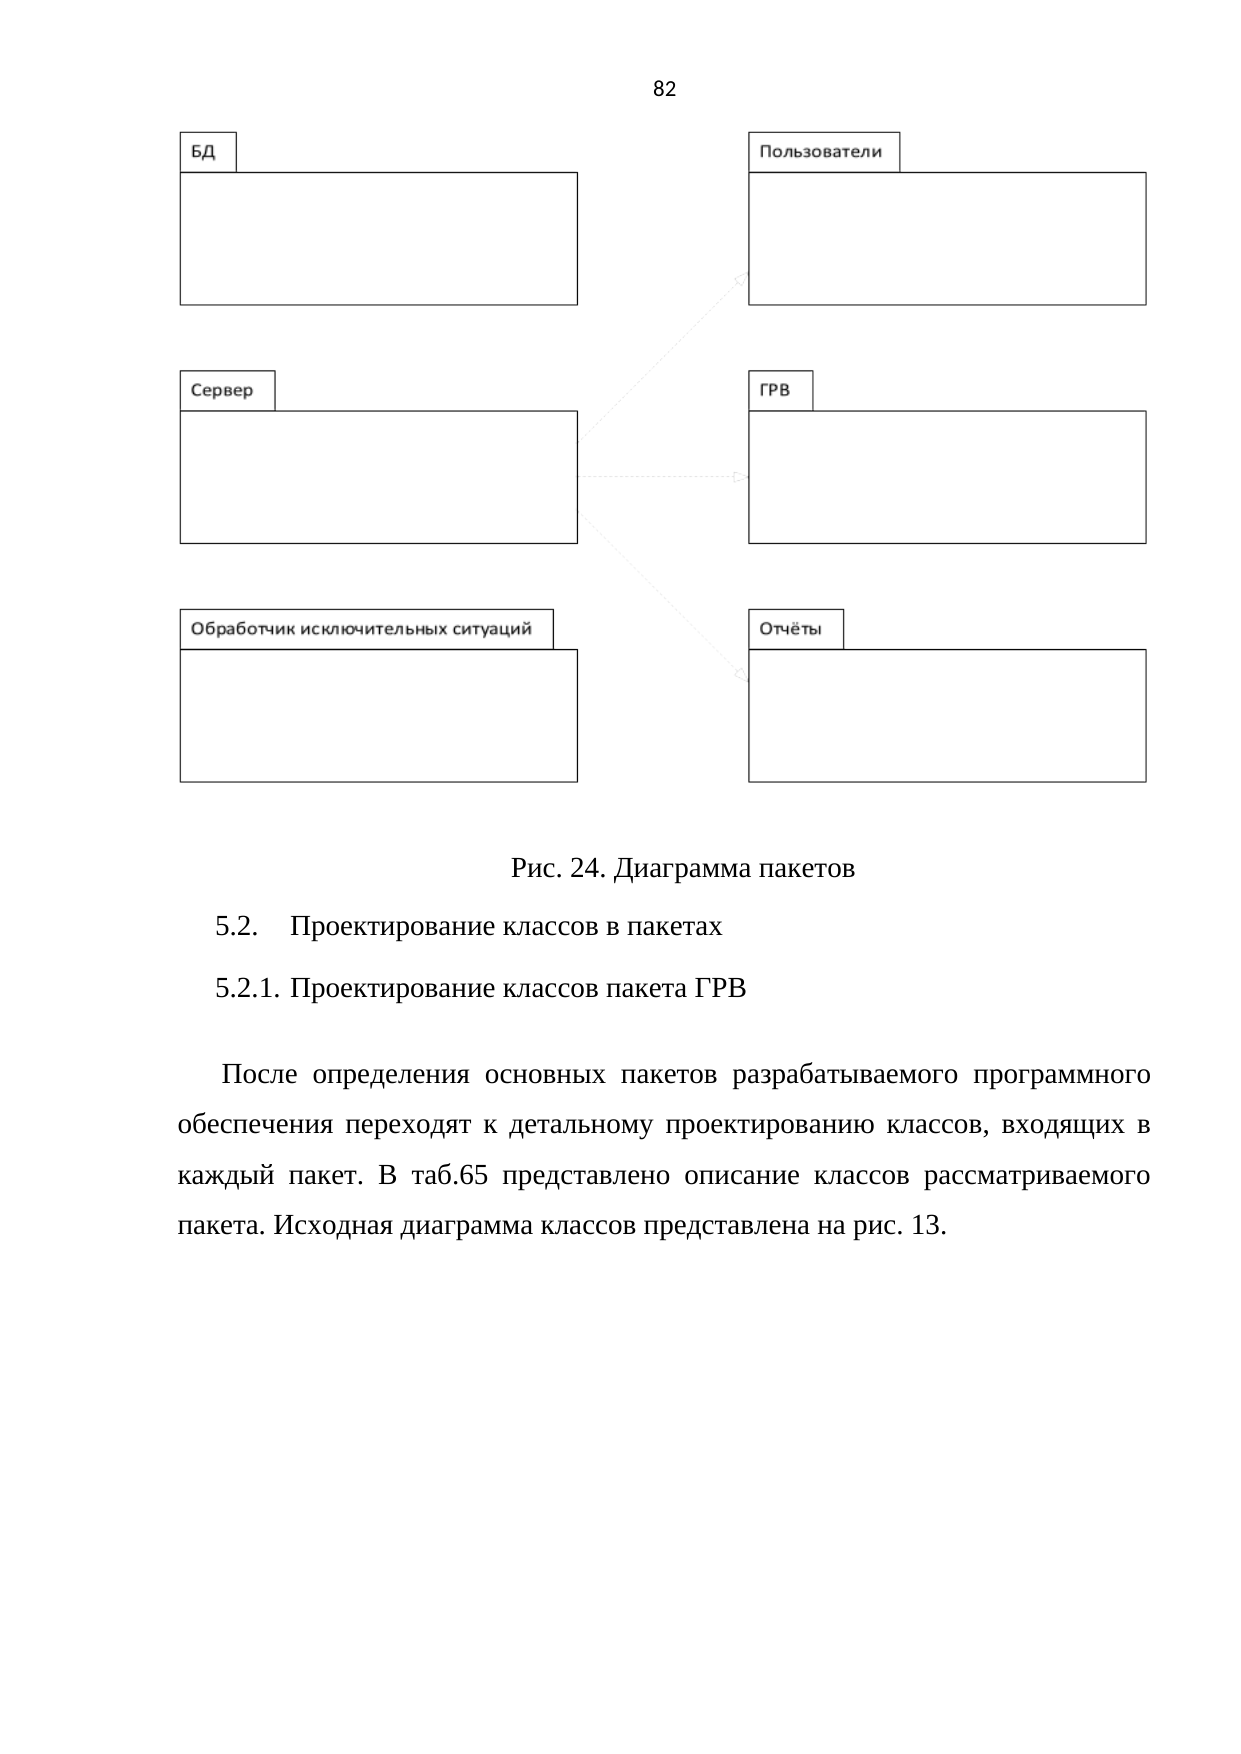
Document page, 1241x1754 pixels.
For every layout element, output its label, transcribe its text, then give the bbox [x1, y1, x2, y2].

text После определения основных пакетов разрабатываемого программного обеспечения переходят к детальному проектированию классов, входящих в каждый пакет. В таб.65 представлено описание классов рассматриваемого пакета. Исходная диаграмма классов представлена на рис. 13. [177, 1056, 1152, 1241]
list Проектирование классов пакета ГРВ [215, 970, 1152, 1003]
text Рис. 24. Диаграмма пакетов [177, 850, 1152, 883]
list Проектирование классов в пакетах [215, 908, 1152, 942]
